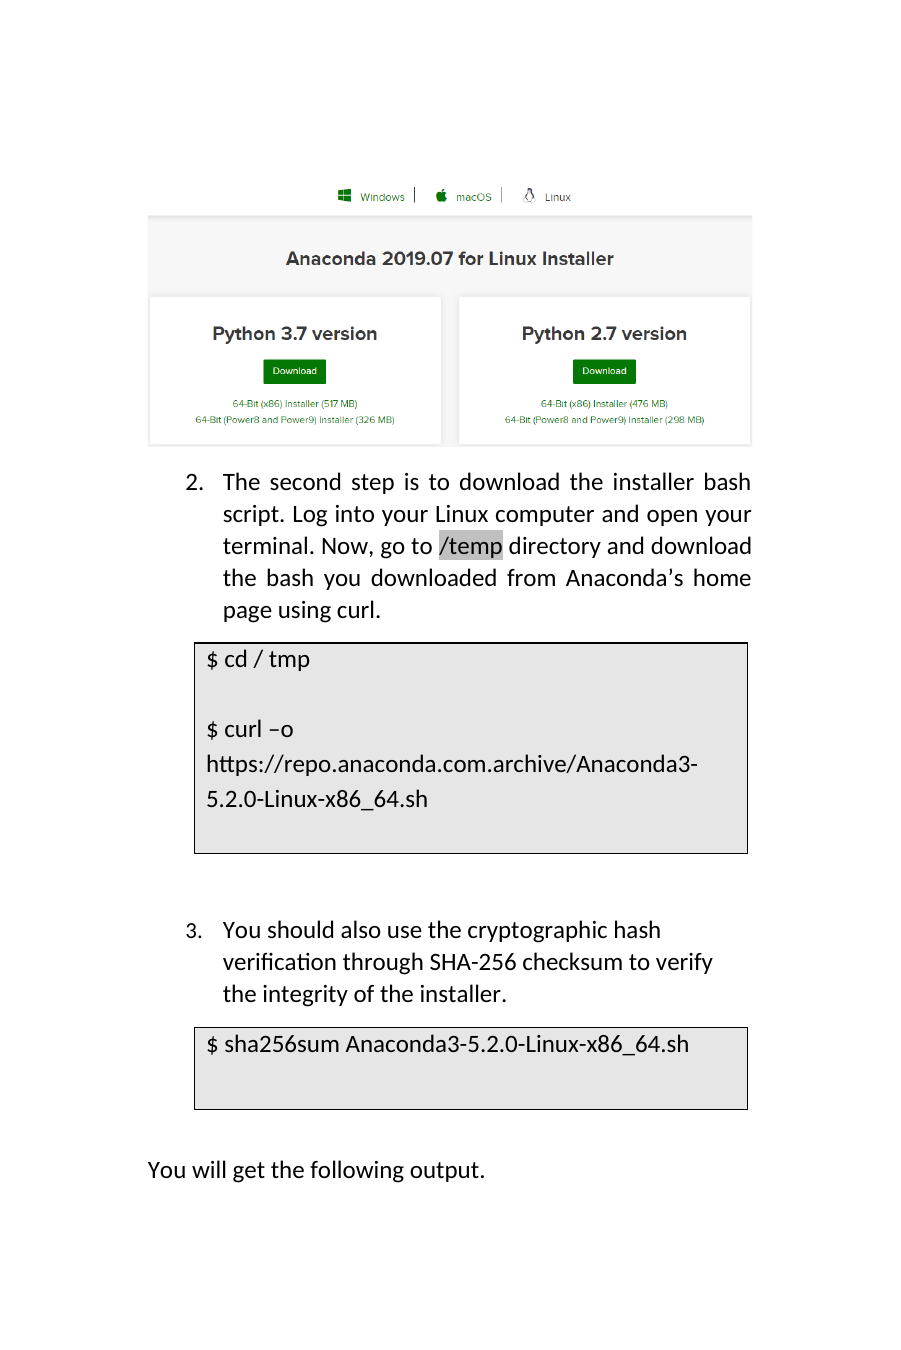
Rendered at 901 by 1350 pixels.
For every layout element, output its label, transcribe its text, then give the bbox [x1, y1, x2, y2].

table_header $ sha256sum Anaconda3-5.2.0-Linux-x86_64.sh [195, 1028, 747, 1109]
picture [147, 167, 753, 447]
list The second step is to download the installer bash script. Log into your Linux computer and open your terminal. Now, go to /temp directory and download the bash you downloaded from Anaconda’s home page using curl. [185, 466, 752, 624]
text You will get the following output. [148, 1154, 752, 1185]
table_header $ cd / tmp $ curl –o https://repo.anaconda.com.archive/Anaconda3-5.2.0-Linux-x86_64.sh [195, 644, 747, 853]
list You should also use the cryptographic hash verification through SHA-256 checksum to verify the integrity of the installer. [185, 914, 752, 1009]
